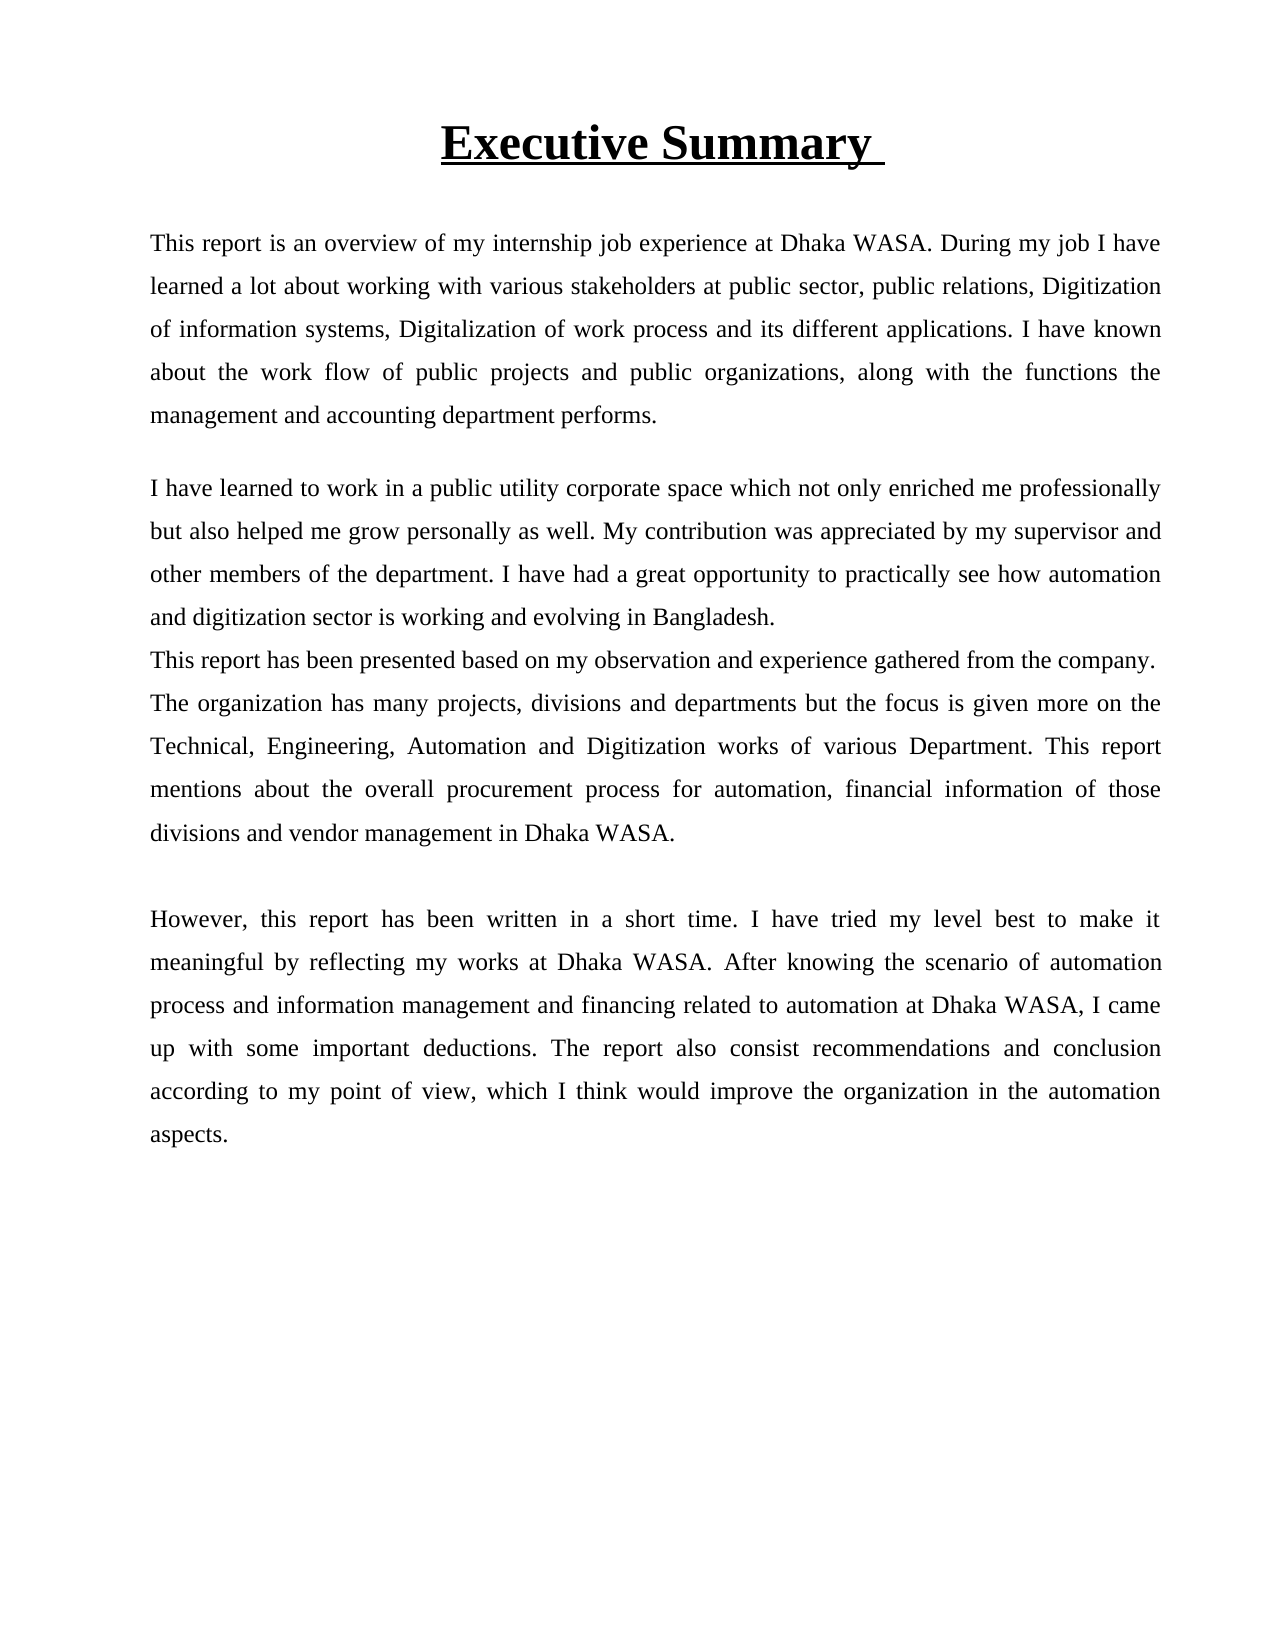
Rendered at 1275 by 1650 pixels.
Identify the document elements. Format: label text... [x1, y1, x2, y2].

text The organization has many projects, divisions and departments but the focus is given more on the Technical, Engineering, Automation and Digitization works of various Department. This report mentions about the overall procurement process for automation, financial information of those divisions and vendor management in Dhaka WASA. [150, 688, 1162, 846]
text This report is an overview of my internship job experience at Dhaka WASA. During my job I have learned a lot about working with various stakeholders at public sector, public relations, Digitization of information systems, Digitalization of work process and its different applications. I have known about the work flow of public projects and public organizations, along with the functions the management and accounting department performs. [150, 228, 1162, 429]
text However, this report has been written in a short time. I have tried my level best to make it meaningful by reflecting my works at Dhaka WASA. After knowing the scenario of automation process and information management and financing related to automation at Dhaka WASA, I came up with some important deductions. The report also consist recommendations and conclusion according to my point of view, which I think would improve the organization in the automation aspects. [150, 904, 1162, 1148]
text I have learned to work in a public utility corporate space which not only enriched me professionally but also helped me grow personally as well. My contribution was appreciated by my supervisor and other members of the department. I have had a great opportunity to practically see how automation and digitization sector is working and evolving in Bangladesh. [150, 473, 1162, 631]
text Executive Summary [150, 112, 1162, 170]
text This report has been presented based on my observation and experience gathered from the company. [150, 645, 1162, 674]
